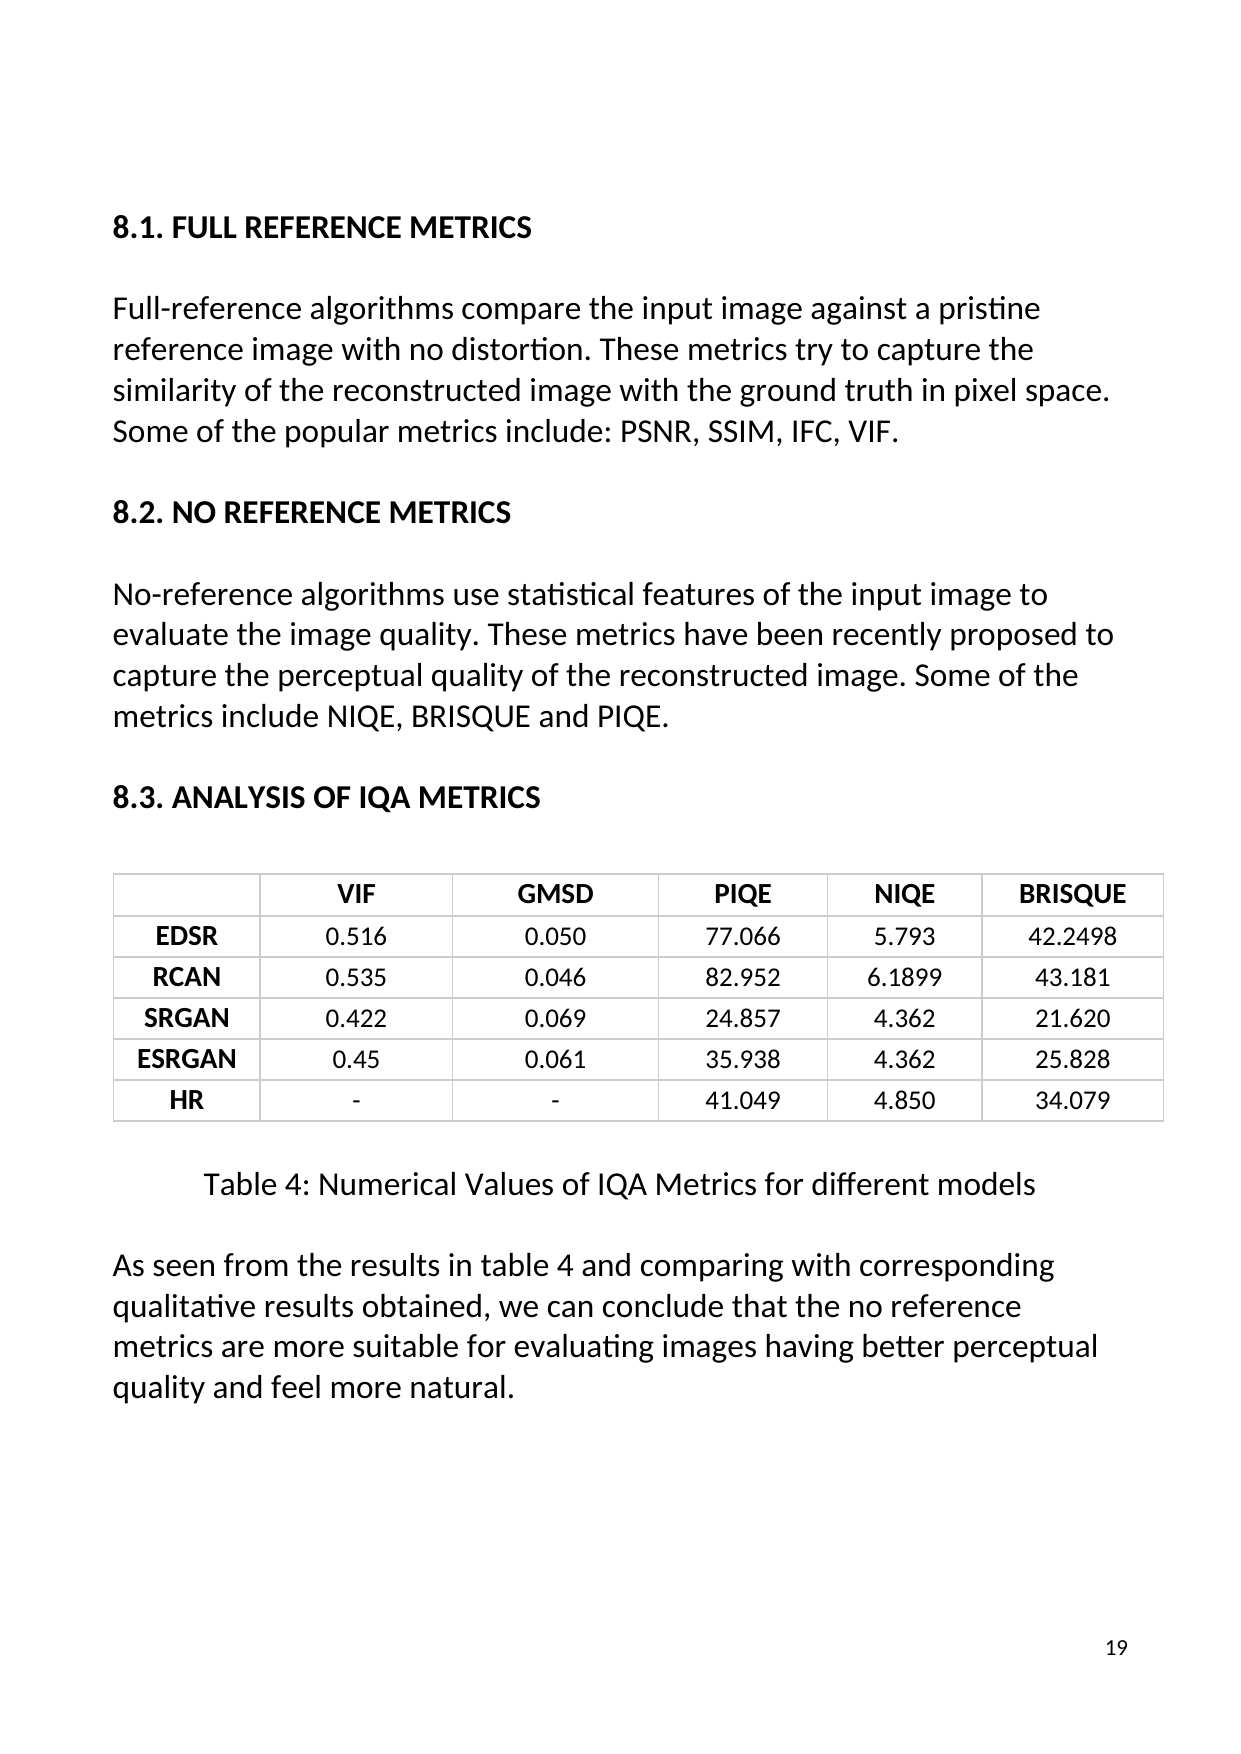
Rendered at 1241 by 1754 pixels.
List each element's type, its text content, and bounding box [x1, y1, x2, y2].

table_cell ESRGAN [114, 1040, 259, 1079]
table_cell 43.181 [983, 958, 1163, 997]
table_cell 41.049 [659, 1081, 827, 1120]
text 8.2. NO REFERENCE METRICS [112, 491, 1128, 532]
table_cell 0.422 [261, 999, 452, 1038]
table_cell 0.45 [261, 1040, 452, 1079]
table_header GMSD [453, 875, 658, 915]
table_header NIQE [828, 875, 981, 915]
table_cell 21.620 [983, 999, 1163, 1038]
table_cell 35.938 [659, 1040, 827, 1079]
table_cell 82.952 [659, 958, 827, 997]
table_cell 0.050 [453, 917, 658, 956]
table_cell - [261, 1081, 452, 1120]
table_cell 4.362 [828, 999, 981, 1038]
table_cell 24.857 [659, 999, 827, 1038]
table_header BRISQUE [983, 875, 1163, 915]
table_cell 4.850 [828, 1081, 981, 1120]
table_cell 42.2498 [983, 917, 1163, 956]
table_cell 25.828 [983, 1040, 1163, 1079]
table_cell EDSR [114, 917, 259, 956]
text As seen from the results in table 4 and comparing with corresponding qualitative results obtained, we can conclude that the no reference metrics are more suitable for evaluating images having better perceptual quality and feel more natural. [112, 1244, 1128, 1407]
table_cell 0.061 [453, 1040, 658, 1079]
table_cell 6.1899 [828, 958, 981, 997]
table_cell 5.793 [828, 917, 981, 956]
text No-reference algorithms use statistical features of the input image to evaluate the image quality. These metrics have been recently proposed to capture the perceptual quality of the reconstructed image. Some of the metrics include NIQE, BRISQUE and PIQE. [112, 572, 1128, 735]
table_cell 0.516 [261, 917, 452, 956]
table_cell 0.069 [453, 999, 658, 1038]
table_cell HR [114, 1081, 259, 1120]
table_header VIF [261, 875, 452, 915]
table_cell SRGAN [114, 999, 259, 1038]
table_cell - [453, 1081, 658, 1120]
table_cell RCAN [114, 958, 259, 997]
table_header [114, 875, 259, 915]
table_cell 0.046 [453, 958, 658, 997]
table_cell 77.066 [659, 917, 827, 956]
table_cell 4.362 [828, 1040, 981, 1079]
text Full-reference algorithms compare the input image against a pristine reference image with no distortion. These metrics try to capture the similarity of the reconstructed image with the ground truth in pixel space. Some of the popular metrics include: PSNR, SSIM, IFC, VIF. [112, 287, 1128, 450]
table_cell 0.535 [261, 958, 452, 997]
table_header PIQE [659, 875, 827, 915]
text Table 4: Numerical Values of IQA Metrics for different models [112, 1162, 1128, 1203]
text 8.3. ANALYSIS OF IQA METRICS [112, 776, 1128, 817]
text 8.1. FULL REFERENCE METRICS [112, 206, 1128, 247]
table_cell 34.079 [983, 1081, 1163, 1120]
